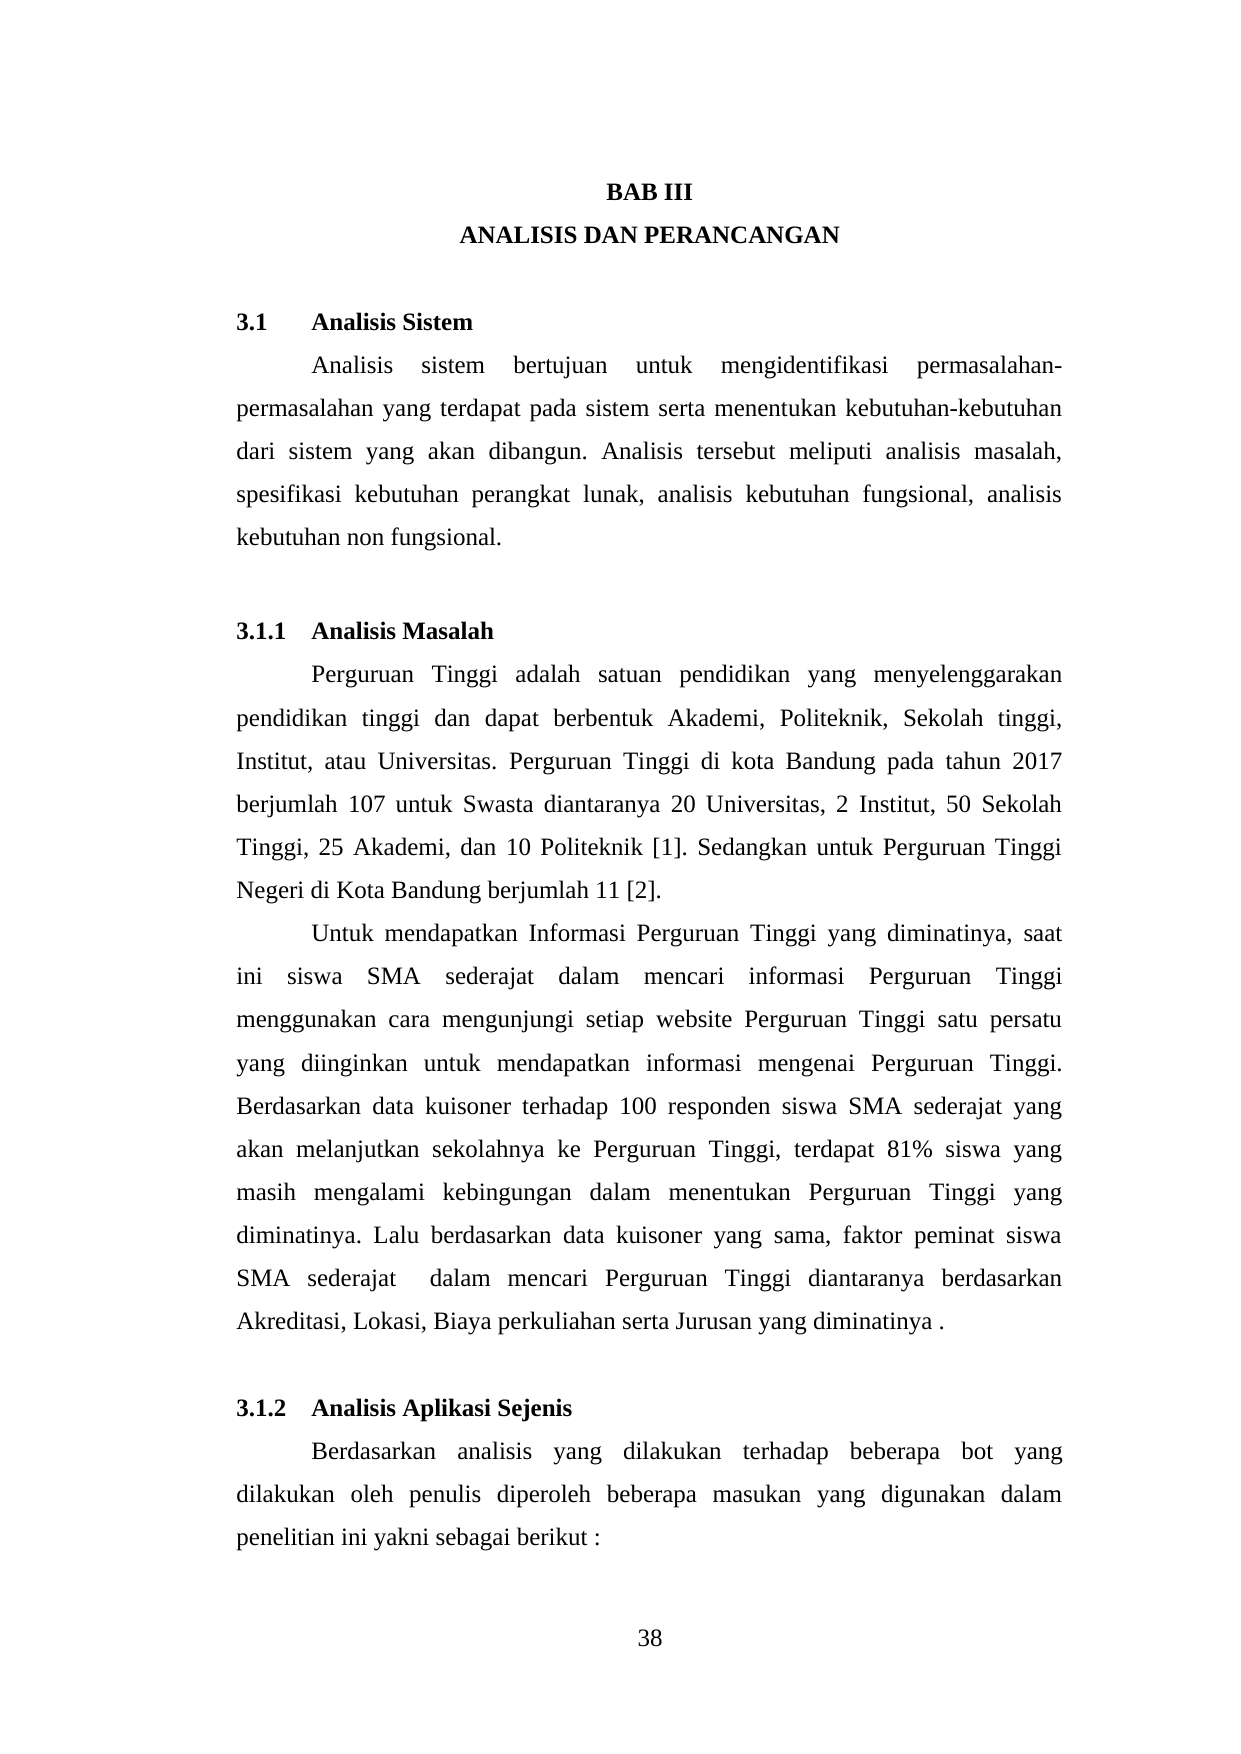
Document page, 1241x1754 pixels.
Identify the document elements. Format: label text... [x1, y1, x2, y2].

text Berdasarkan analisis yang dilakukan terhadap beberapa bot yang dilakukan oleh penulis diperoleh beberapa masukan yang digunakan dalam penelitian ini yakni sebagai berikut : [236, 1436, 1063, 1551]
text 3.1.1 Analisis Masalah [236, 616, 1063, 645]
text Perguruan Tinggi adalah satuan pendidikan yang menyelenggarakan pendidikan tinggi dan dapat berbentuk Akademi, Politeknik, Sekolah tinggi, Institut, atau Universitas. Perguruan Tinggi di kota Bandung pada tahun 2017 berjumlah 107 untuk Swasta diantaranya 20 Universitas, 2 Institut, 50 Sekolah Tinggi, 25 Akademi, dan 10 Politeknik [1]. Sedangkan untuk Perguruan Tinggi Negeri di Kota Bandung berjumlah 11 [2]. [236, 731, 1063, 904]
text Perguruan Tinggi adalah satuan pendidikan yang menyelenggarakan pendidikan tinggi dan dapat berbentuk Akademi, Politeknik, Sekolah tinggi, Institut, atau Universitas. Perguruan Tinggi di kota Bandung pada tahun 2017 berjumlah 107 untuk Swasta diantaranya 20 Universitas, 2 Institut, 50 Sekolah Tinggi, 25 Akademi, dan 10 Politeknik [1]. Sedangkan untuk Perguruan Tinggi Negeri di Kota Bandung berjumlah 11 [2]. [236, 659, 1063, 703]
text Analisis sistem bertujuan untuk mengidentifikasi permasalahan-permasalahan yang terdapat pada sistem serta menentukan kebutuhan-kebutuhan dari sistem yang akan dibangun. Analisis tersebut meliputi analisis masalah, spesifikasi kebutuhan perangkat lunak, analisis kebutuhan fungsional, analisis kebutuhan non fungsional. [236, 350, 1063, 551]
text BAB III [236, 177, 1063, 206]
text 3.1.2 Analisis Aplikasi Sejenis [236, 1393, 1063, 1421]
text Untuk mendapatkan Informasi Perguruan Tinggi yang diminatinya, saat ini siswa SMA sederajat dalam mencari informasi Perguruan Tinggi menggunakan cara mengunjungi setiap website Perguruan Tinggi satu persatu yang diinginkan untuk mendapatkan informasi mengenai Perguruan Tinggi. Berdasarkan data kuisoner terhadap 100 responden siswa SMA sederajat yang akan melanjutkan sekolahnya ke Perguruan Tinggi, terdapat 81% siswa yang masih mengalami kebingungan dalam menentukan Perguruan Tinggi yang diminatinya. Lalu berdasarkan data kuisoner yang sama, faktor peminat siswa SMA sederajat dalam mencari Perguruan Tinggi diantaranya berdasarkan Akreditasi, Lokasi, Biaya perkuliahan serta Jurusan yang diminatinya . [236, 918, 1063, 1335]
subtitle 3.1 Analisis Sistem [236, 307, 1063, 335]
text ANALISIS DAN PERANCANGAN [236, 220, 1063, 249]
